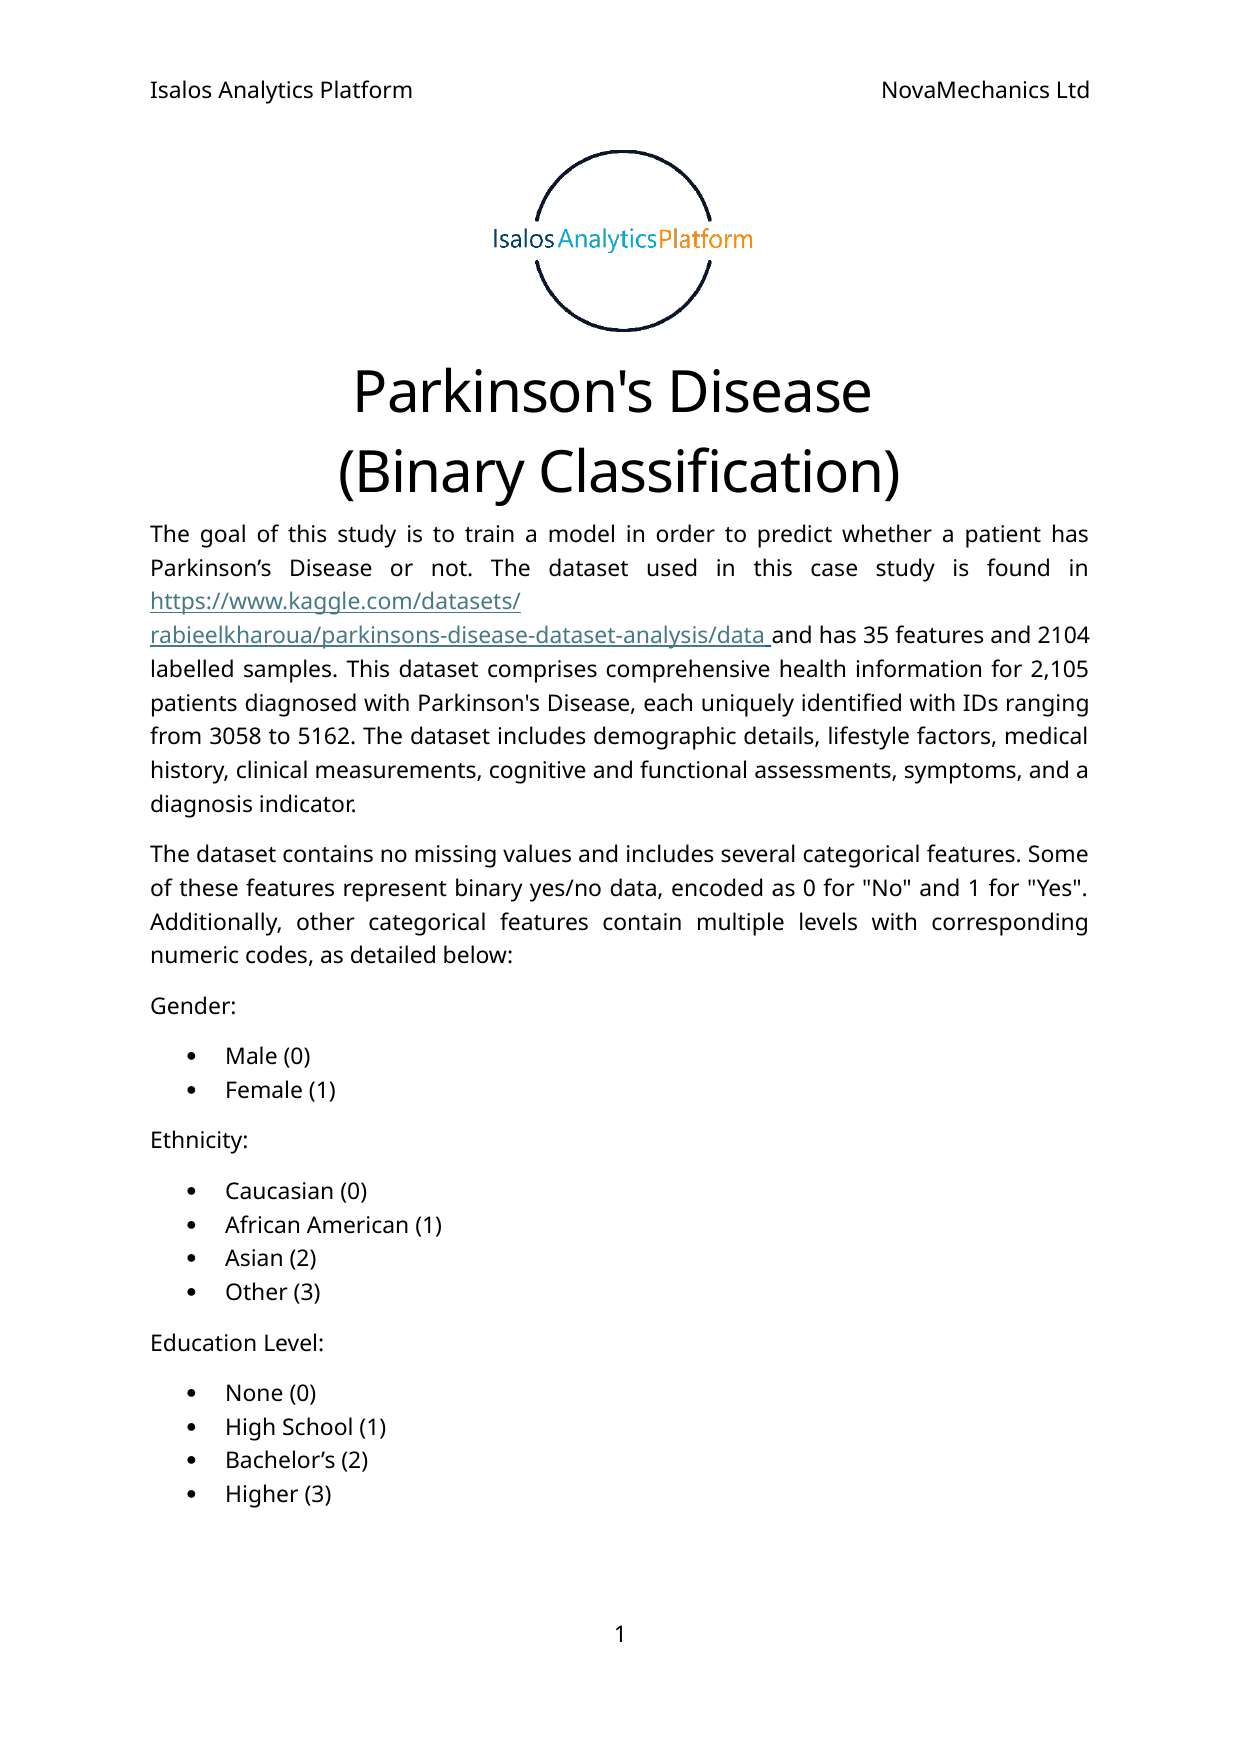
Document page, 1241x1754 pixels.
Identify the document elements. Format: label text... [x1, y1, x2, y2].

list Caucasian (0) [187, 1175, 1090, 1206]
list Male (0) [187, 1040, 1090, 1071]
text The goal of this study is to train a model in order to predict whether a patient has Parkinson’s Disease or not. The dataset used in this case study is found in https://www.kaggle.com/datasets/ rabieelkharoua/parkinsons-disease-dataset-analysis/data and has 35 features and 2104 labelled samples. This dataset comprises comprehensive health information for 2,105 patients diagnosed with Parkinson's Disease, each uniquely identified with IDs ranging from 3058 to 5162. The dataset includes demographic details, lifestyle factors, medical history, clinical measurements, cognitive and functional assessments, symptoms, and a diagnosis indicator. [150, 518, 1090, 819]
list High School (1) [187, 1411, 1090, 1442]
text Gender: [150, 990, 1090, 1021]
title Parkinson's Disease (Binary Classification) [150, 350, 1090, 509]
list Other (3) [187, 1276, 1090, 1307]
text Ethnicity: [150, 1124, 1090, 1156]
picture [494, 150, 752, 332]
text The dataset contains no missing values and includes several categorical features. Some of these features represent binary yes/no data, encoded as 0 for "No" and 1 for "Yes". Additionally, other categorical features contain multiple levels with corresponding numeric codes, as detailed below: [150, 838, 1090, 971]
list African American (1) [187, 1208, 1090, 1240]
list Bachelor’s (2) [187, 1444, 1090, 1476]
list Higher (3) [187, 1478, 1090, 1509]
list Asian (2) [187, 1242, 1090, 1273]
list Female (1) [187, 1074, 1090, 1105]
list None (0) [187, 1377, 1090, 1408]
text Education Level: [150, 1326, 1090, 1358]
